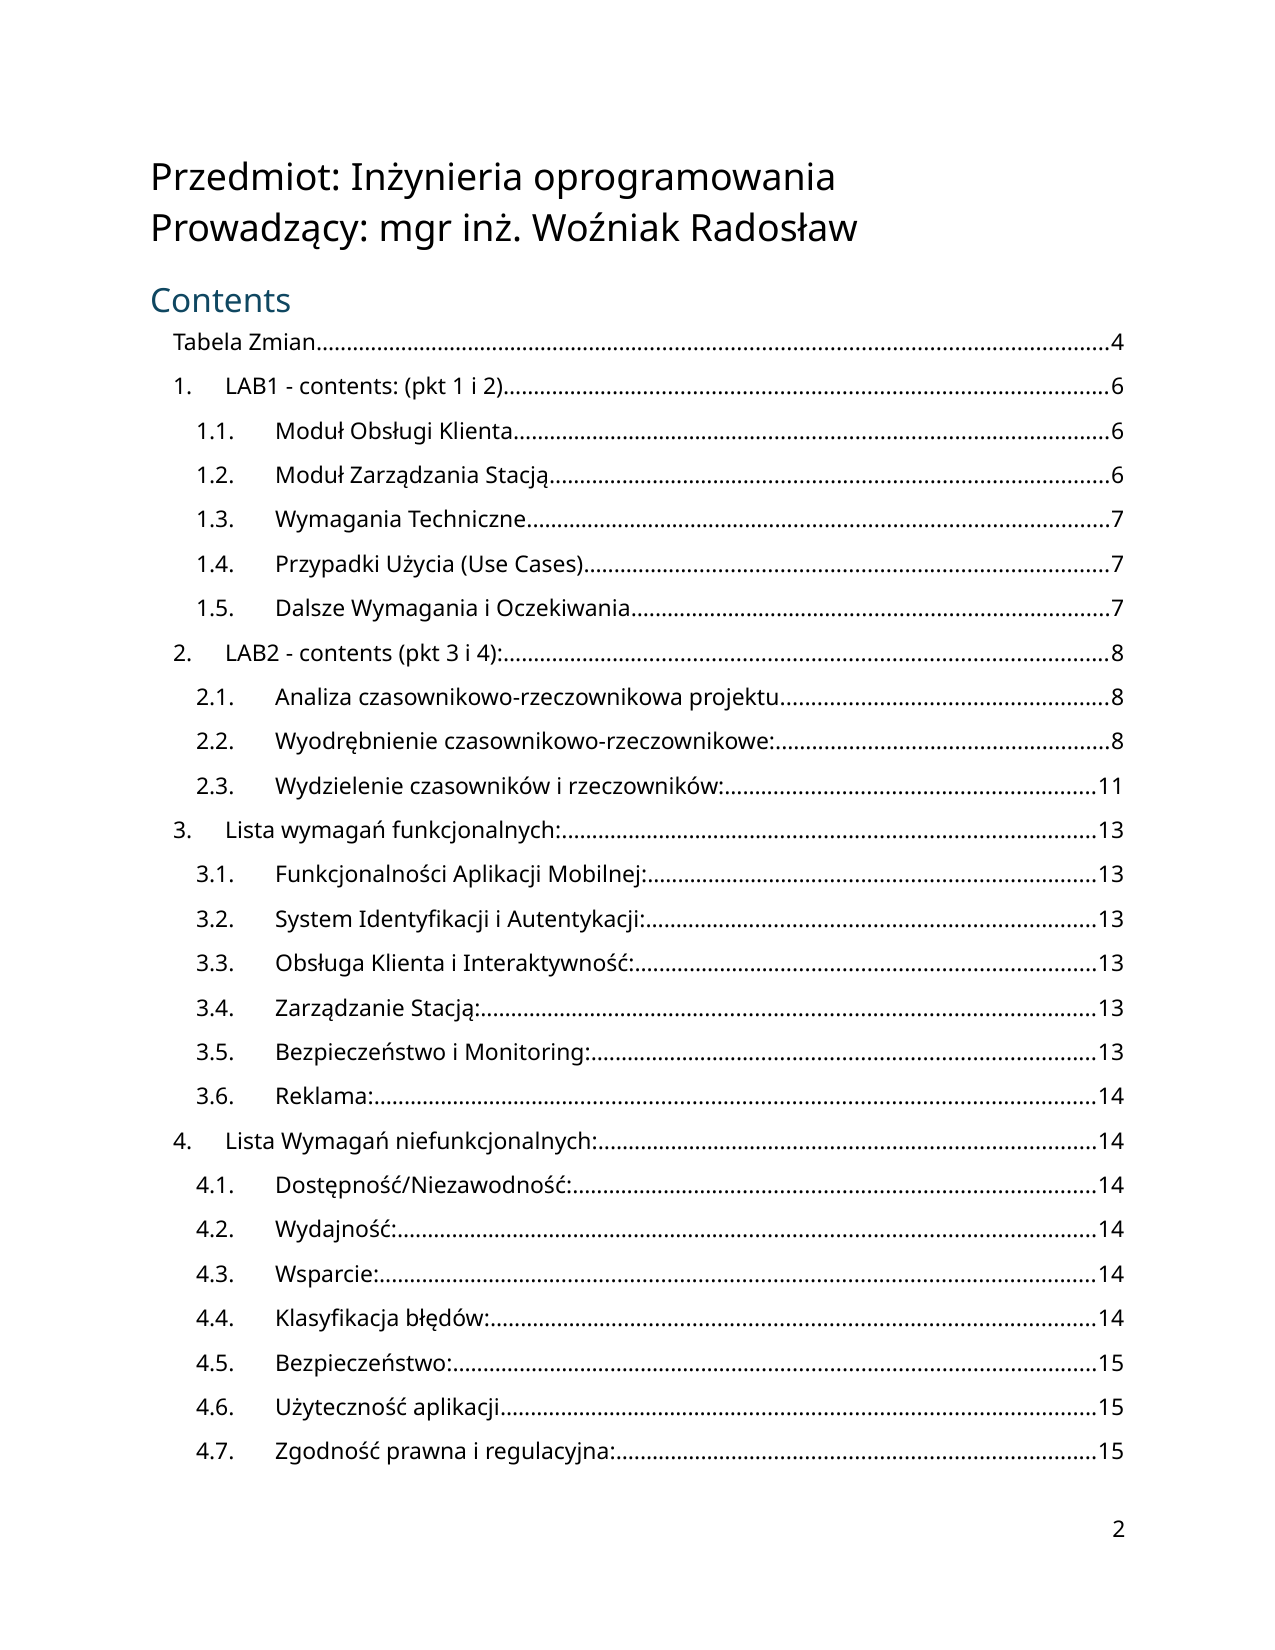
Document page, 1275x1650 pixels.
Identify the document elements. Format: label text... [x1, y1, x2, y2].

text Przedmiot: Inżynieria oprogramowania Prowadzący: mgr inż. Woźniak Radosław [150, 150, 1125, 252]
